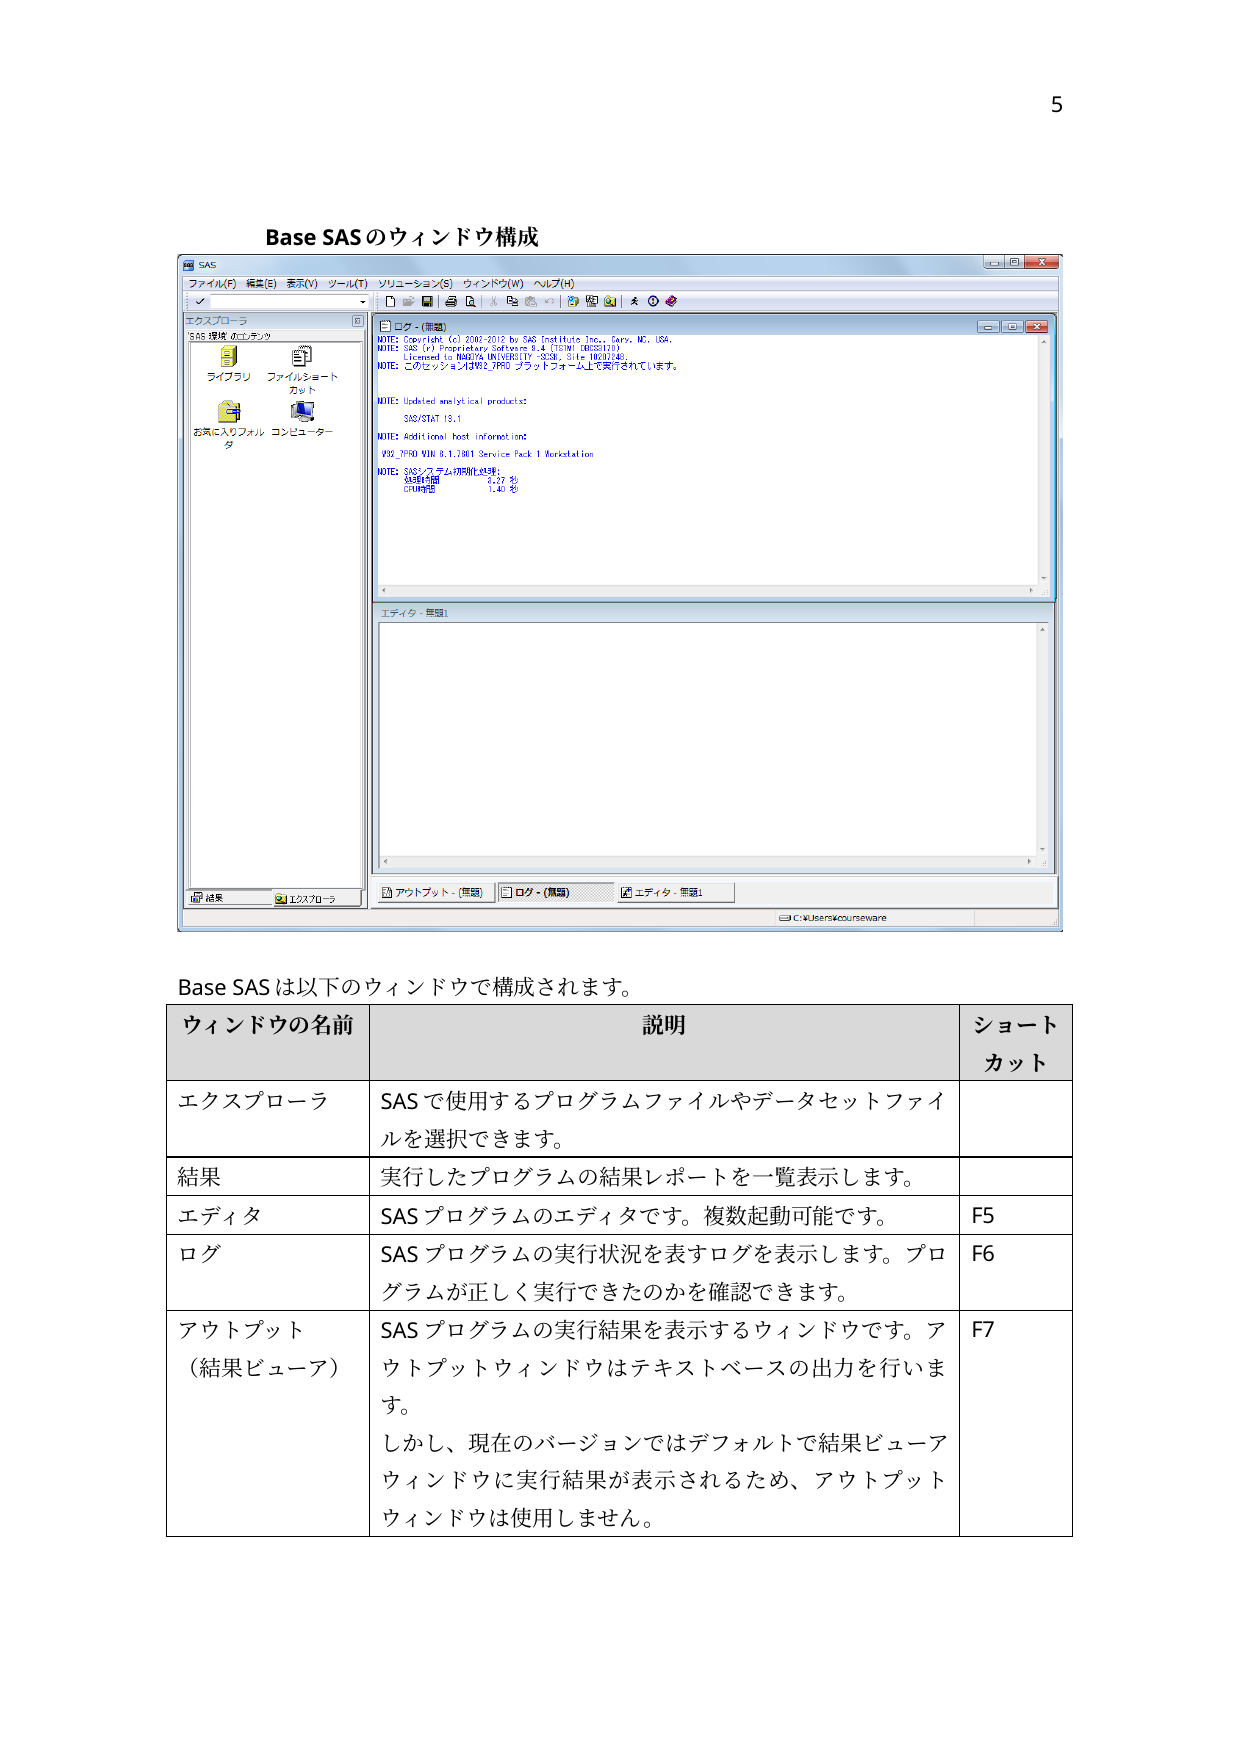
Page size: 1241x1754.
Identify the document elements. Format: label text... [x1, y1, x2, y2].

table_cell エディタ [167, 1196, 369, 1233]
picture [177, 254, 1063, 932]
table_cell SASプログラムの実行状況を表すログを表示します。プログラムが正しく実行できたのかを確認できます。 [370, 1235, 959, 1309]
table_cell F7 [960, 1311, 1072, 1536]
table_cell アウトプット （結果ビューア） [167, 1311, 369, 1536]
table_cell [960, 1081, 1072, 1156]
table_cell 結果 [167, 1158, 369, 1195]
table_cell F6 [960, 1235, 1072, 1309]
table_header ショートカット [960, 1005, 1072, 1080]
subtitle Base SASのウィンドウ構成 [265, 217, 1063, 254]
table_cell SASプログラムのエディタです。複数起動可能です。 [370, 1196, 959, 1233]
table_cell SASで使用するプログラムファイルやデータセットファイルを選択できます。 [370, 1081, 959, 1156]
table_cell F5 [960, 1196, 1072, 1233]
table_cell SASプログラムの実行結果を表示するウィンドウです。アウトプットウィンドウはテキストベースの出力を行います。 しかし、現在のバージョンではデフォルトで結果ビューアウィンドウに実行結果が表示されるため、アウトプットウィンドウは使用しません。 [370, 1311, 959, 1536]
table_header 説明 [370, 1005, 959, 1080]
table_cell エクスプローラ [167, 1081, 369, 1156]
table_cell [960, 1158, 1072, 1195]
table_cell ログ [167, 1235, 369, 1309]
table_header ウィンドウの名前 [167, 1005, 369, 1080]
text Base SASは以下のウィンドウで構成されます。 [177, 967, 1063, 1004]
table_cell 実行したプログラムの結果レポートを一覧表示します。 [370, 1158, 959, 1195]
